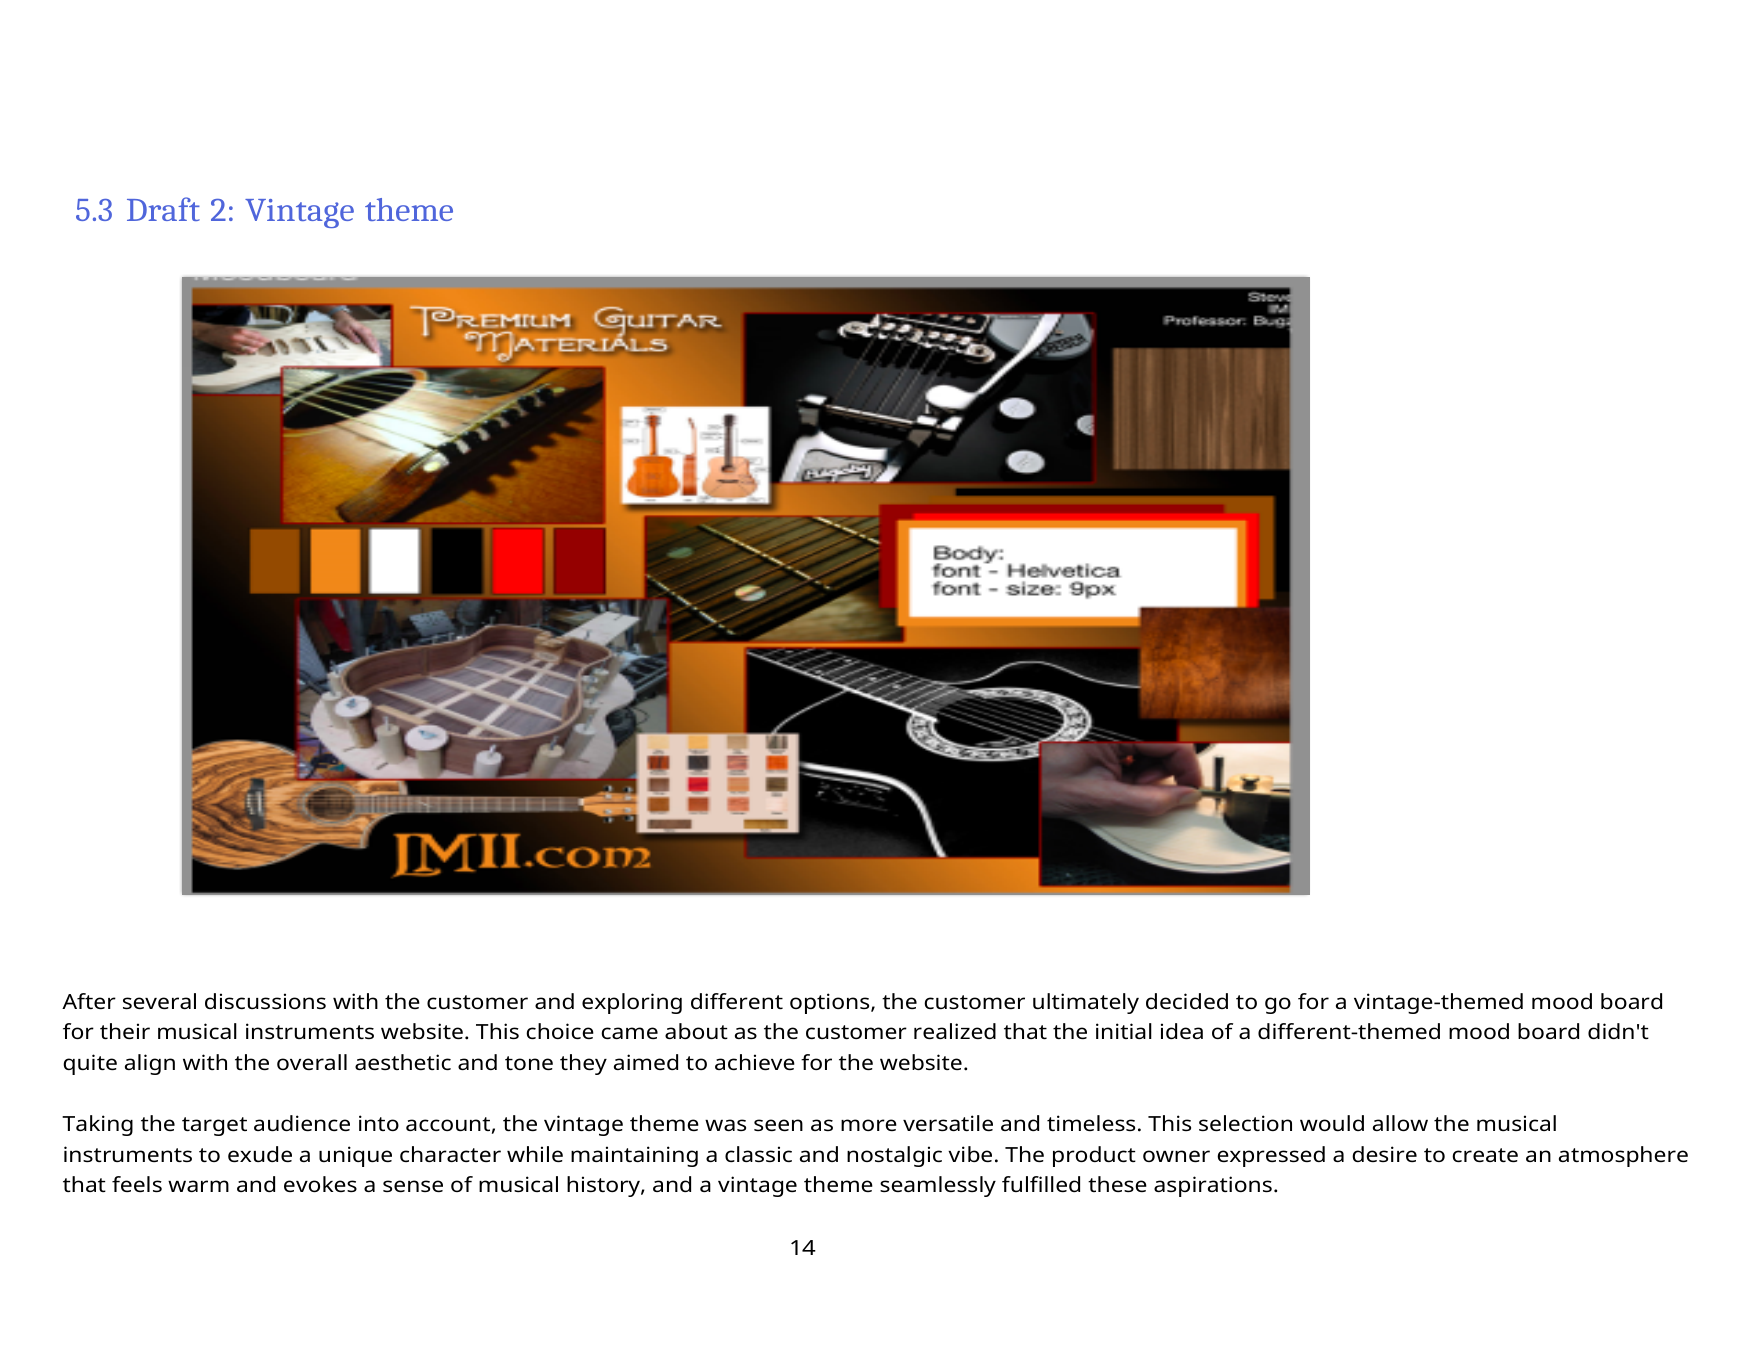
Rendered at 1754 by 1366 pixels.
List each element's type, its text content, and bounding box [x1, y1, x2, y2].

picture [182, 277, 1310, 895]
text Taking the target audience into account, the vintage theme was seen as more versatile and timeless. This selection would allow the musical instruments to exude a unique character while maintaining a classic and nostalgic vibe. The product owner expressed a desire to create an atmosphere that feels warm and evokes a sense of musical history, and a vintage theme seamlessly fulfilled these aspirations. [62, 1109, 1693, 1199]
text After several discussions with the customer and exploring different options, the customer ultimately decided to go for a vintage-themed mood board for their musical instruments website. This choice came about as the customer realized that the initial idea of a different-themed mood board didn't quite align with the overall aesthetic and tone they aimed to achieve for the website. [62, 987, 1693, 1076]
subtitle Draft 2: Vintage theme [75, 191, 1693, 230]
